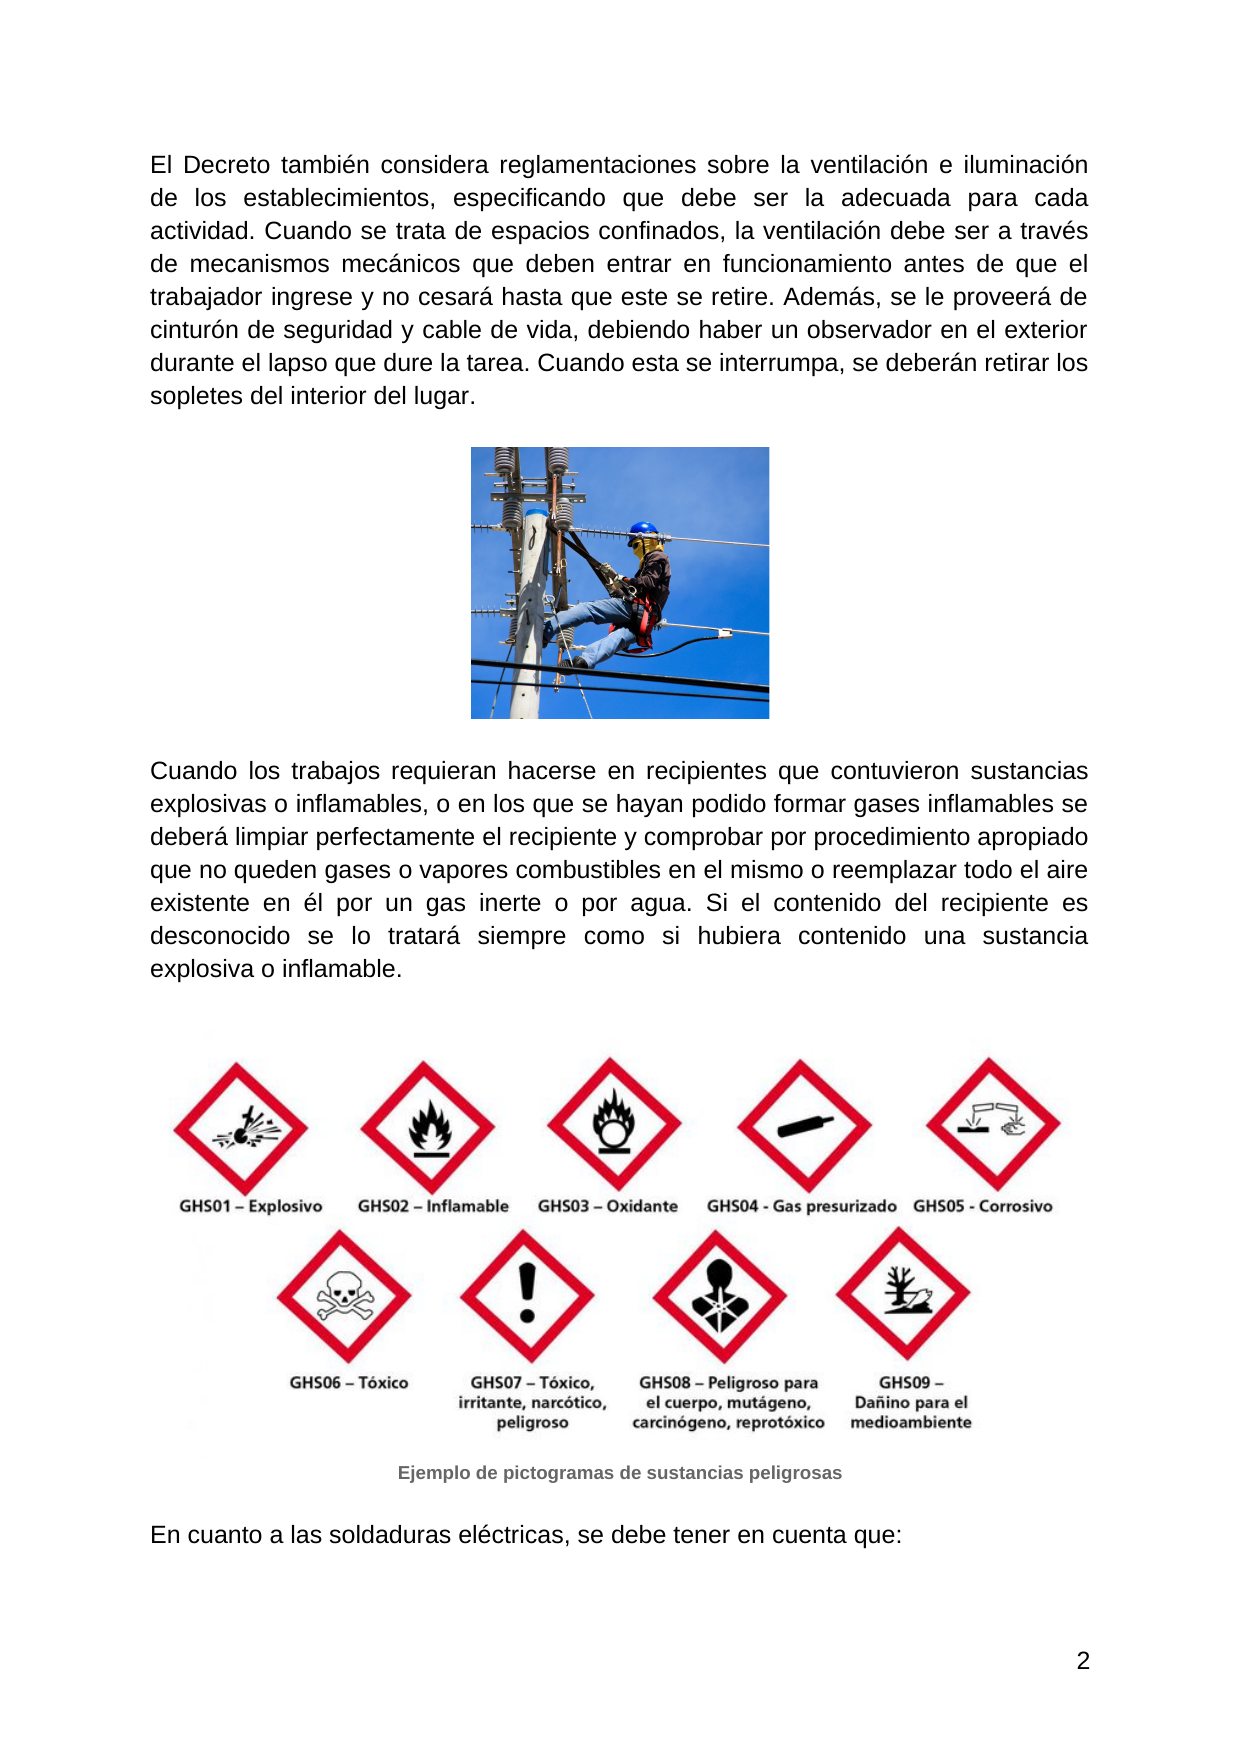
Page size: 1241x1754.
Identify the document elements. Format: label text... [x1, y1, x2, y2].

text En cuanto a las soldaduras eléctricas, se debe tener en cuenta que: [150, 1520, 1090, 1549]
text El Decreto también considera reglamentaciones sobre la ventilación e iluminación de los establecimientos, especificando que debe ser la adecuada para cada actividad. Cuando se trata de espacios confinados, la ventilación debe ser a través de mecanismos mecánicos que deben entrar en funcionamiento antes de que el trabajador ingrese y no cesará hasta que este se retire. Además, se le proveerá de cinturón de seguridad y cable de vida, debiendo haber un observador en el exterior durante el lapso que dure la tarea. Cuando esta se interrumpa, se deberán retirar los sopletes del interior del lugar. [150, 150, 1090, 410]
text Cuando los trabajos requieran hacerse en recipientes que contuvieron sustancias explosivas o inflamables, o en los que se hayan podido formar gases inflamables se deberá limpiar perfectamente el recipiente y comprobar por procedimiento apropiado que no queden gases o vapores combustibles en el mismo o reemplazar todo el aire existente en él por un gas inerte o por agua. Si el contenido del recipiente es desconocido se lo tratará siempre como si hubiera contenido una sustancia explosiva o inflamable. [150, 756, 1090, 983]
picture [150, 1020, 1091, 1458]
text Ejemplo de pictogramas de sustancias peligrosas [150, 1462, 1090, 1484]
picture [471, 447, 770, 719]
